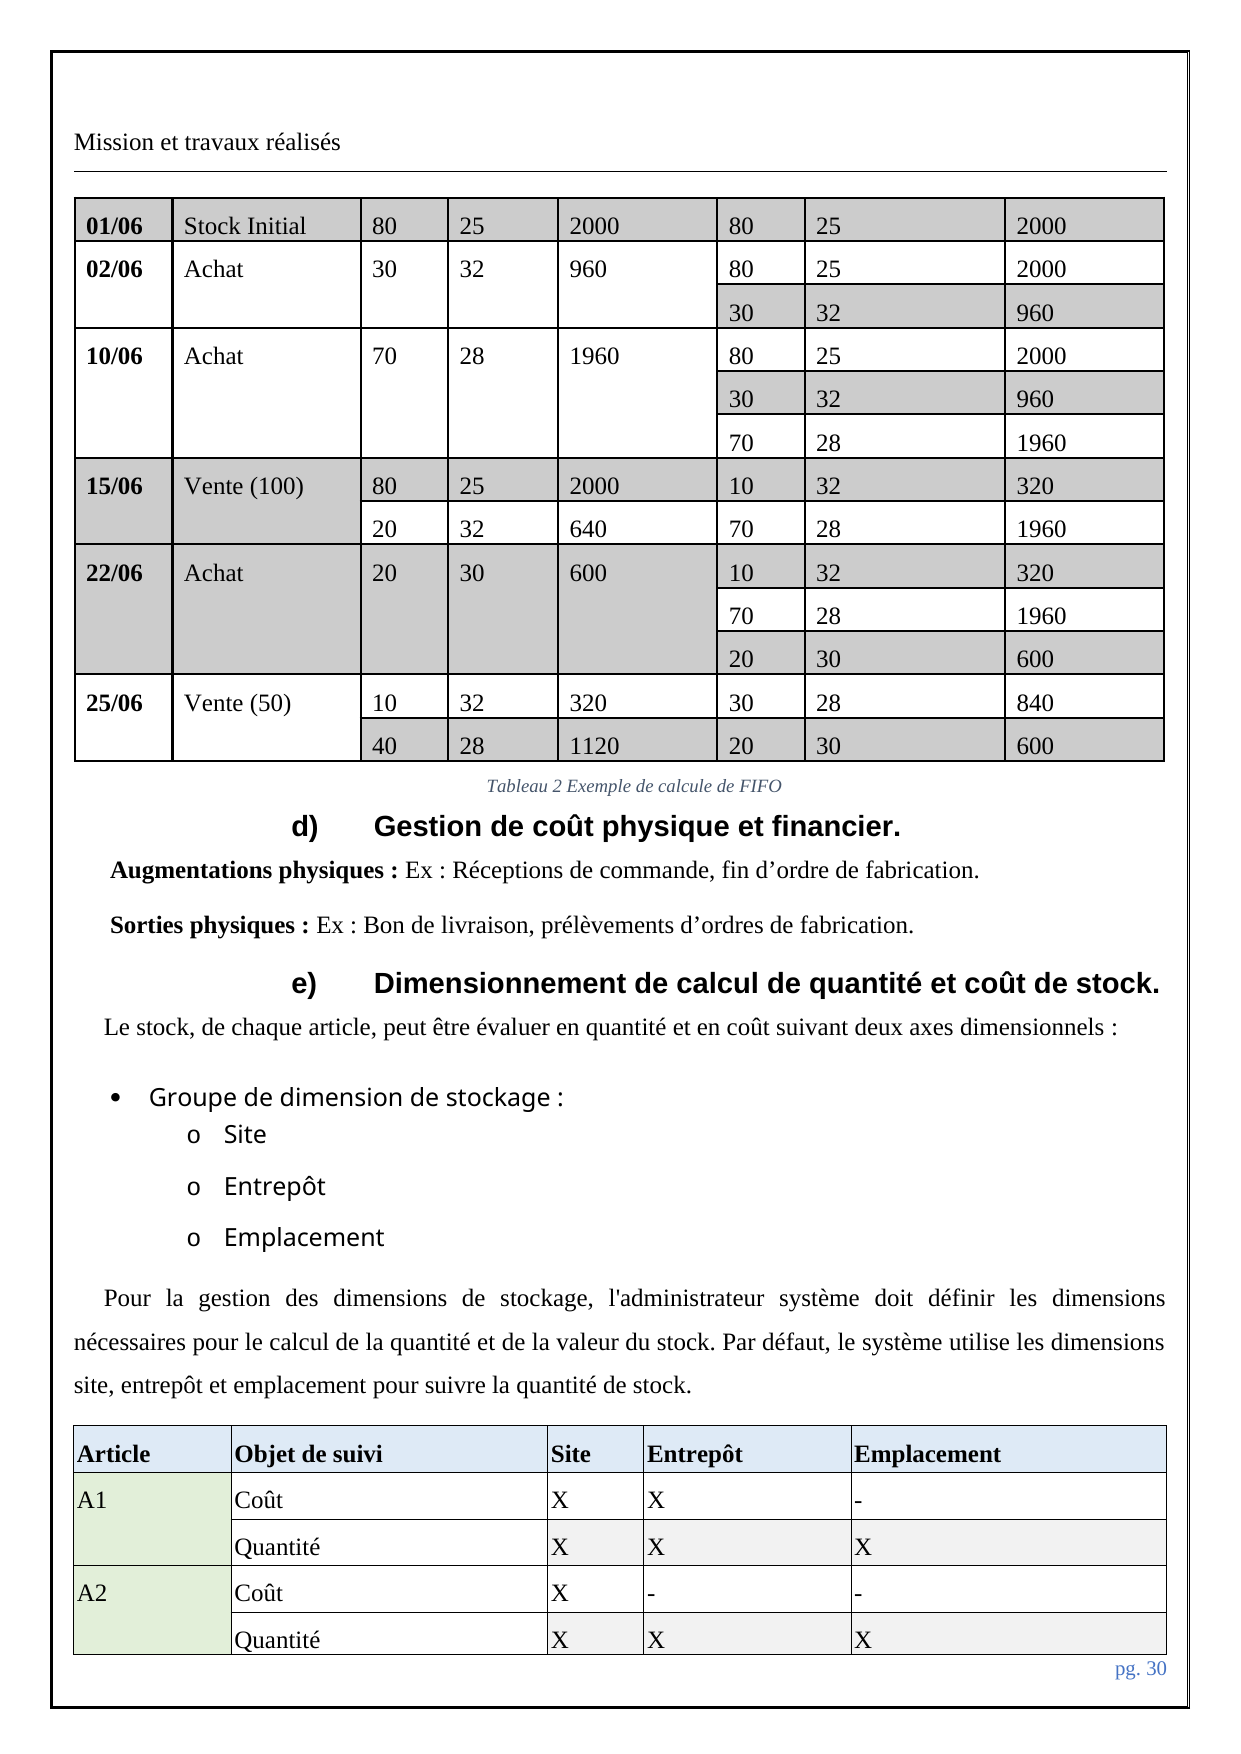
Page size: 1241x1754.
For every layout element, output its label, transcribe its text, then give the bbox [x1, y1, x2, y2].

table_cell 960 [559, 242, 716, 327]
table_cell 320 [1006, 545, 1163, 587]
table_cell X [644, 1473, 851, 1518]
table_cell 28 [449, 329, 557, 457]
table_cell 40 [362, 719, 447, 760]
table_cell 25/06 [76, 675, 171, 760]
table_header Objet de suivi [232, 1426, 547, 1472]
subtitle Gestion de coût physique et financier. [261, 809, 1167, 842]
table_cell 32 [449, 502, 557, 543]
table_cell 10 [718, 545, 804, 587]
table_cell Quantité [232, 1520, 547, 1565]
table_header Site [548, 1426, 643, 1472]
text Le stock, de chaque article, peut être évaluer en quantité et en coût suivant deux axes dimensionnels : [73, 1012, 1167, 1041]
table_cell 840 [1006, 675, 1163, 717]
table_cell 32 [806, 545, 1004, 587]
table_cell 2000 [1006, 329, 1163, 370]
table_cell Coût [232, 1473, 547, 1518]
table_cell - [852, 1566, 1166, 1612]
table_cell 25 [806, 199, 1004, 240]
table_cell Quantité [232, 1613, 547, 1654]
table_cell 960 [1006, 285, 1163, 327]
table_cell 30 [718, 675, 804, 717]
table_header Article [74, 1426, 231, 1472]
table_cell 2000 [1006, 199, 1163, 240]
table_cell 28 [806, 502, 1004, 543]
table_cell 02/06 [76, 242, 171, 327]
table_cell 28 [806, 589, 1004, 630]
table_cell 1120 [559, 719, 716, 760]
table_cell 70 [718, 589, 804, 630]
table_cell X [548, 1520, 643, 1565]
table_cell 15/06 [76, 459, 171, 543]
table_cell 20 [718, 632, 804, 673]
table_cell X [644, 1520, 851, 1565]
table_cell X [548, 1613, 643, 1654]
table_cell X [852, 1613, 1166, 1654]
table_cell 32 [449, 675, 557, 717]
table_cell 70 [718, 415, 804, 457]
table_cell 320 [559, 675, 716, 717]
table_cell 30 [806, 632, 1004, 673]
table_cell 20 [362, 545, 447, 673]
table_cell 30 [718, 372, 804, 413]
table_cell - [644, 1566, 851, 1612]
text Sorties physiques : Ex : Bon de livraison, prélèvements d’ordres de fabrication. [73, 910, 1167, 939]
table_cell 30 [362, 242, 447, 327]
list Groupe de dimension de stockage : [111, 1080, 1167, 1114]
table_cell X [548, 1566, 643, 1612]
table_cell 640 [559, 502, 716, 543]
table_cell 20 [718, 719, 804, 760]
table_cell X [852, 1520, 1166, 1565]
subtitle Dimensionnement de calcul de quantité et coût de stock. [261, 966, 1167, 999]
table_cell 80 [718, 329, 804, 370]
list Emplacement [186, 1219, 1167, 1254]
table_cell 32 [449, 242, 557, 327]
table_cell 22/06 [76, 545, 171, 673]
table_cell 30 [449, 545, 557, 673]
table_cell 70 [362, 329, 447, 457]
table_cell 01/06 [76, 199, 171, 240]
table_cell X [548, 1473, 643, 1518]
table_cell 28 [806, 675, 1004, 717]
table_cell 10 [362, 675, 447, 717]
table_cell 30 [718, 285, 804, 327]
table_cell Coût [232, 1566, 547, 1612]
table_cell 320 [1006, 459, 1163, 500]
table_cell 80 [718, 199, 804, 240]
table_cell 32 [806, 285, 1004, 327]
table_cell 600 [1006, 719, 1163, 760]
table_cell 20 [362, 502, 447, 543]
table_header Entrepôt [644, 1426, 851, 1472]
table_cell 80 [362, 199, 447, 240]
table_cell 2000 [1006, 242, 1163, 283]
table_cell 25 [449, 459, 557, 500]
table_cell 80 [362, 459, 447, 500]
table_cell 70 [718, 502, 804, 543]
table_cell Achat [174, 242, 360, 327]
table_cell 1960 [1006, 589, 1163, 630]
table_cell 25 [806, 242, 1004, 283]
table_cell Achat [174, 545, 360, 673]
table_cell 960 [1006, 372, 1163, 413]
table_header Emplacement [852, 1426, 1166, 1472]
list Site [186, 1117, 1167, 1151]
text Augmentations physiques : Ex : Réceptions de commande, fin d’ordre de fabrication. [73, 855, 1167, 883]
table_cell 28 [806, 415, 1004, 457]
table_cell 2000 [559, 459, 716, 500]
table_cell - [852, 1473, 1166, 1518]
table_cell 30 [806, 719, 1004, 760]
table_cell Stock Initial [174, 199, 360, 240]
text Tableau 2 Exemple de calcule de FIFO [73, 774, 1167, 796]
table_cell 32 [806, 372, 1004, 413]
table_cell Vente (100) [174, 459, 360, 543]
table_cell 10/06 [76, 329, 171, 457]
table_cell A2 [74, 1566, 231, 1654]
table_cell 1960 [559, 329, 716, 457]
table_cell X [644, 1613, 851, 1654]
table_cell 600 [1006, 632, 1163, 673]
table_cell 25 [806, 329, 1004, 370]
text Pour la gestion des dimensions de stockage, l'administrateur système doit définir les dimensions nécessaires pour le calcul de la quantité et de la valeur du stock. Par défaut, le système utilise les dimensions site, entrepôt et emplacement pour suivre la quantité de stock. [73, 1283, 1167, 1398]
table_cell 600 [559, 545, 716, 673]
table_cell 2000 [559, 199, 716, 240]
table_cell 10 [718, 459, 804, 500]
table_cell 28 [449, 719, 557, 760]
table_cell 25 [449, 199, 557, 240]
table_cell 1960 [1006, 415, 1163, 457]
table_cell 32 [806, 459, 1004, 500]
table_cell A1 [74, 1473, 231, 1565]
table_cell 80 [718, 242, 804, 283]
table_cell 1960 [1006, 502, 1163, 543]
table_cell Achat [174, 329, 360, 457]
list Entrepôt [186, 1168, 1167, 1202]
table_cell Vente (50) [174, 675, 360, 760]
